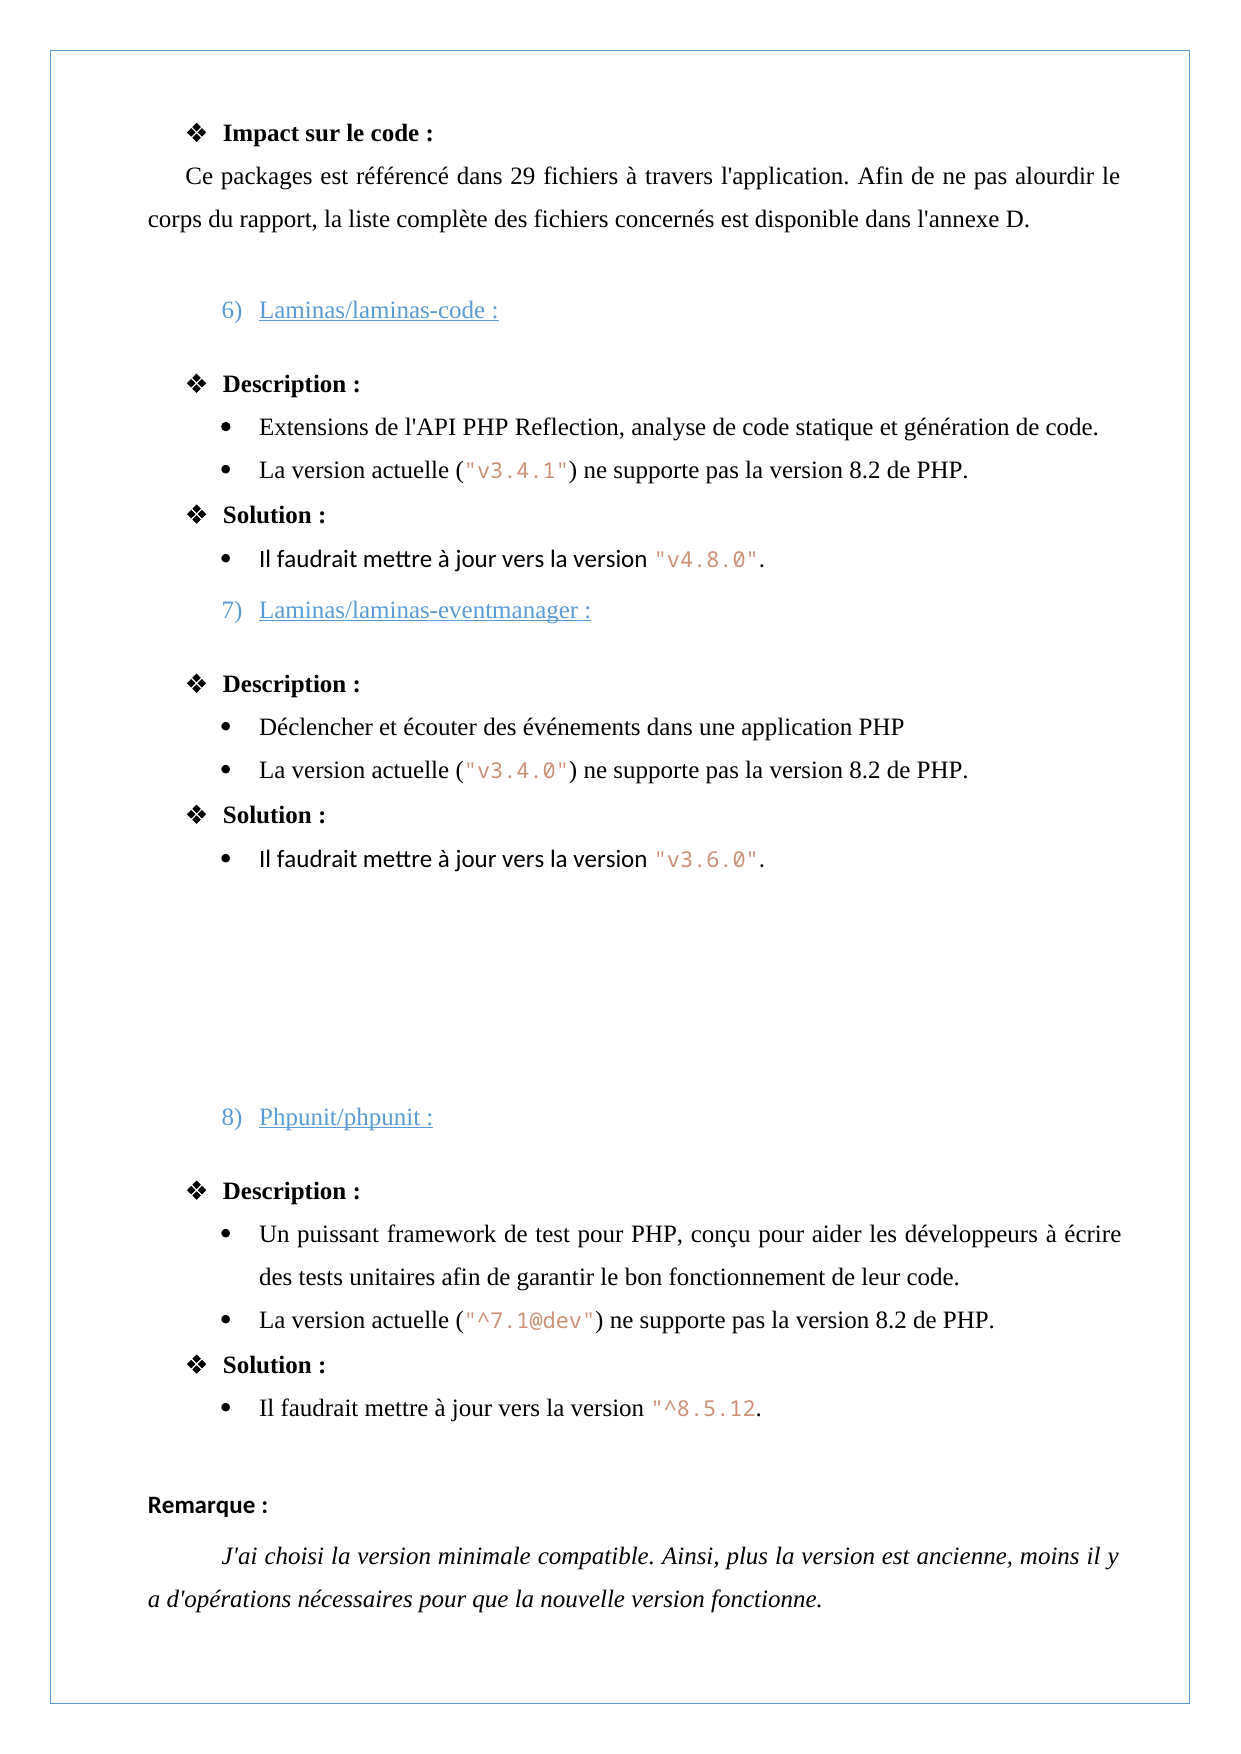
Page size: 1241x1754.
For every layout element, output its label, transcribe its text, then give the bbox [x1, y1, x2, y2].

list Description : [185, 669, 1122, 698]
subtitle Laminas/laminas-code : [221, 295, 1122, 323]
subtitle Laminas/laminas-eventmanager : [221, 595, 1122, 623]
list La version actuelle ("^7.1@dev") ne supporte pas la version 8.2 de PHP. [221, 1305, 1122, 1335]
list Impact sur le code : [185, 118, 1122, 147]
list Description : [185, 1176, 1122, 1204]
list Un puissant framework de test pour PHP, conçu pour aider les développeurs à écrire des tests unitaires afin de garantir le bon fonctionnement de leur code. [221, 1219, 1122, 1291]
list Déclencher et écouter des événements dans une application PHP [221, 712, 1122, 741]
text Remarque : [148, 1489, 1122, 1520]
list Description : [185, 369, 1122, 398]
list La version actuelle ("v3.4.0") ne supporte pas la version 8.2 de PHP. [221, 755, 1122, 785]
list Extensions de l'API PHP Reflection, analyse de code statique et génération de code. [221, 412, 1122, 441]
text J'ai choisi la version minimale compatible. Ainsi, plus la version est ancienne, moins il y a d'opérations nécessaires pour que la nouvelle version fonctionne. [148, 1541, 1122, 1613]
list Solution : [185, 1350, 1122, 1378]
list Il faudrait mettre à jour vers la version "^8.5.12. [221, 1393, 1122, 1423]
list Solution : [185, 800, 1122, 829]
subtitle Phpunit/phpunit : [221, 1102, 1122, 1130]
list Il faudrait mettre à jour vers la version "v3.6.0". [221, 843, 1122, 874]
list Il faudrait mettre à jour vers la version "v4.8.0". [221, 543, 1122, 573]
list La version actuelle ("v3.4.1") ne supporte pas la version 8.2 de PHP. [221, 455, 1122, 485]
list Solution : [185, 500, 1122, 528]
text Ce packages est référencé dans 29 fichiers à travers l'application. Afin de ne pas alourdir le corps du rapport, la liste complète des fichiers concernés est disponible dans l'annexe D. [148, 161, 1122, 233]
